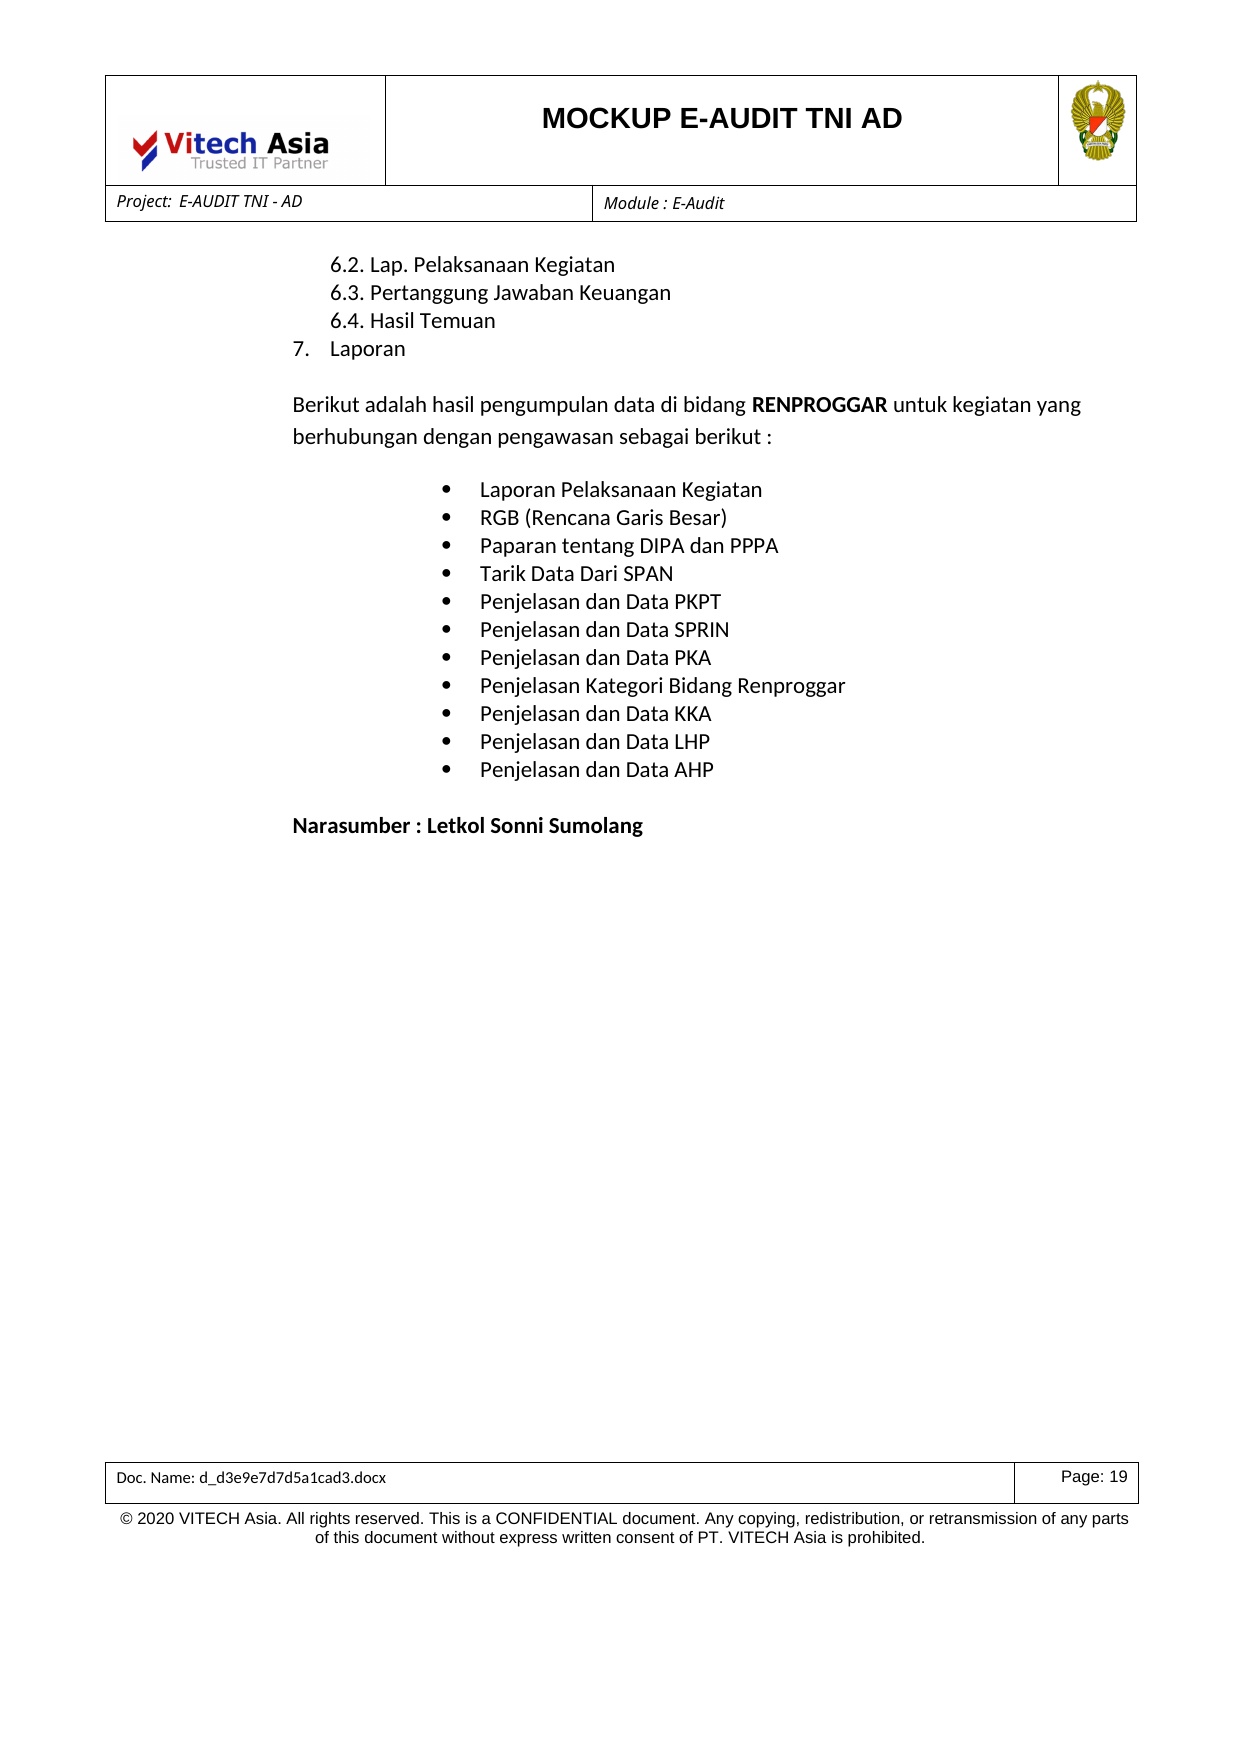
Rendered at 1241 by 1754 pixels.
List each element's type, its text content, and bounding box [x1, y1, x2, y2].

list Laporan [292, 334, 1135, 390]
picture [1063, 77, 1132, 164]
list Laporan Pelaksanaan Kegiatan [442, 475, 1135, 503]
list Hasil Temuan [330, 306, 1135, 334]
list Penjelasan Kategori Bidang Renproggar [442, 671, 1135, 699]
list Penjelasan dan Data LHP [442, 727, 1135, 755]
list Penjelasan dan Data PKA [442, 643, 1135, 671]
list Penjelasan dan Data SPRIN [442, 615, 1135, 643]
list Penjelasan dan Data PKPT [442, 587, 1135, 615]
list Paparan tentang DIPA dan PPPA [442, 531, 1135, 559]
list Penjelasan dan Data KKA [442, 699, 1135, 727]
list Tarik Data Dari SPAN [442, 559, 1135, 587]
list RGB (Rencana Garis Besar) [442, 503, 1135, 531]
text Berikut adalah hasil pengumpulan data di bidang RENPROGGAR untuk kegiatan yang berhubungan dengan pengawasan sebagai berikut : [292, 390, 1135, 450]
text Narasumber : Letkol Sonni Sumolang [255, 811, 1135, 839]
picture [116, 115, 372, 185]
list Penjelasan dan Data AHP [442, 755, 1135, 783]
list Pertanggung Jawaban Keuangan [330, 278, 1135, 306]
list Lap. Pelaksanaan Kegiatan [330, 250, 1135, 278]
